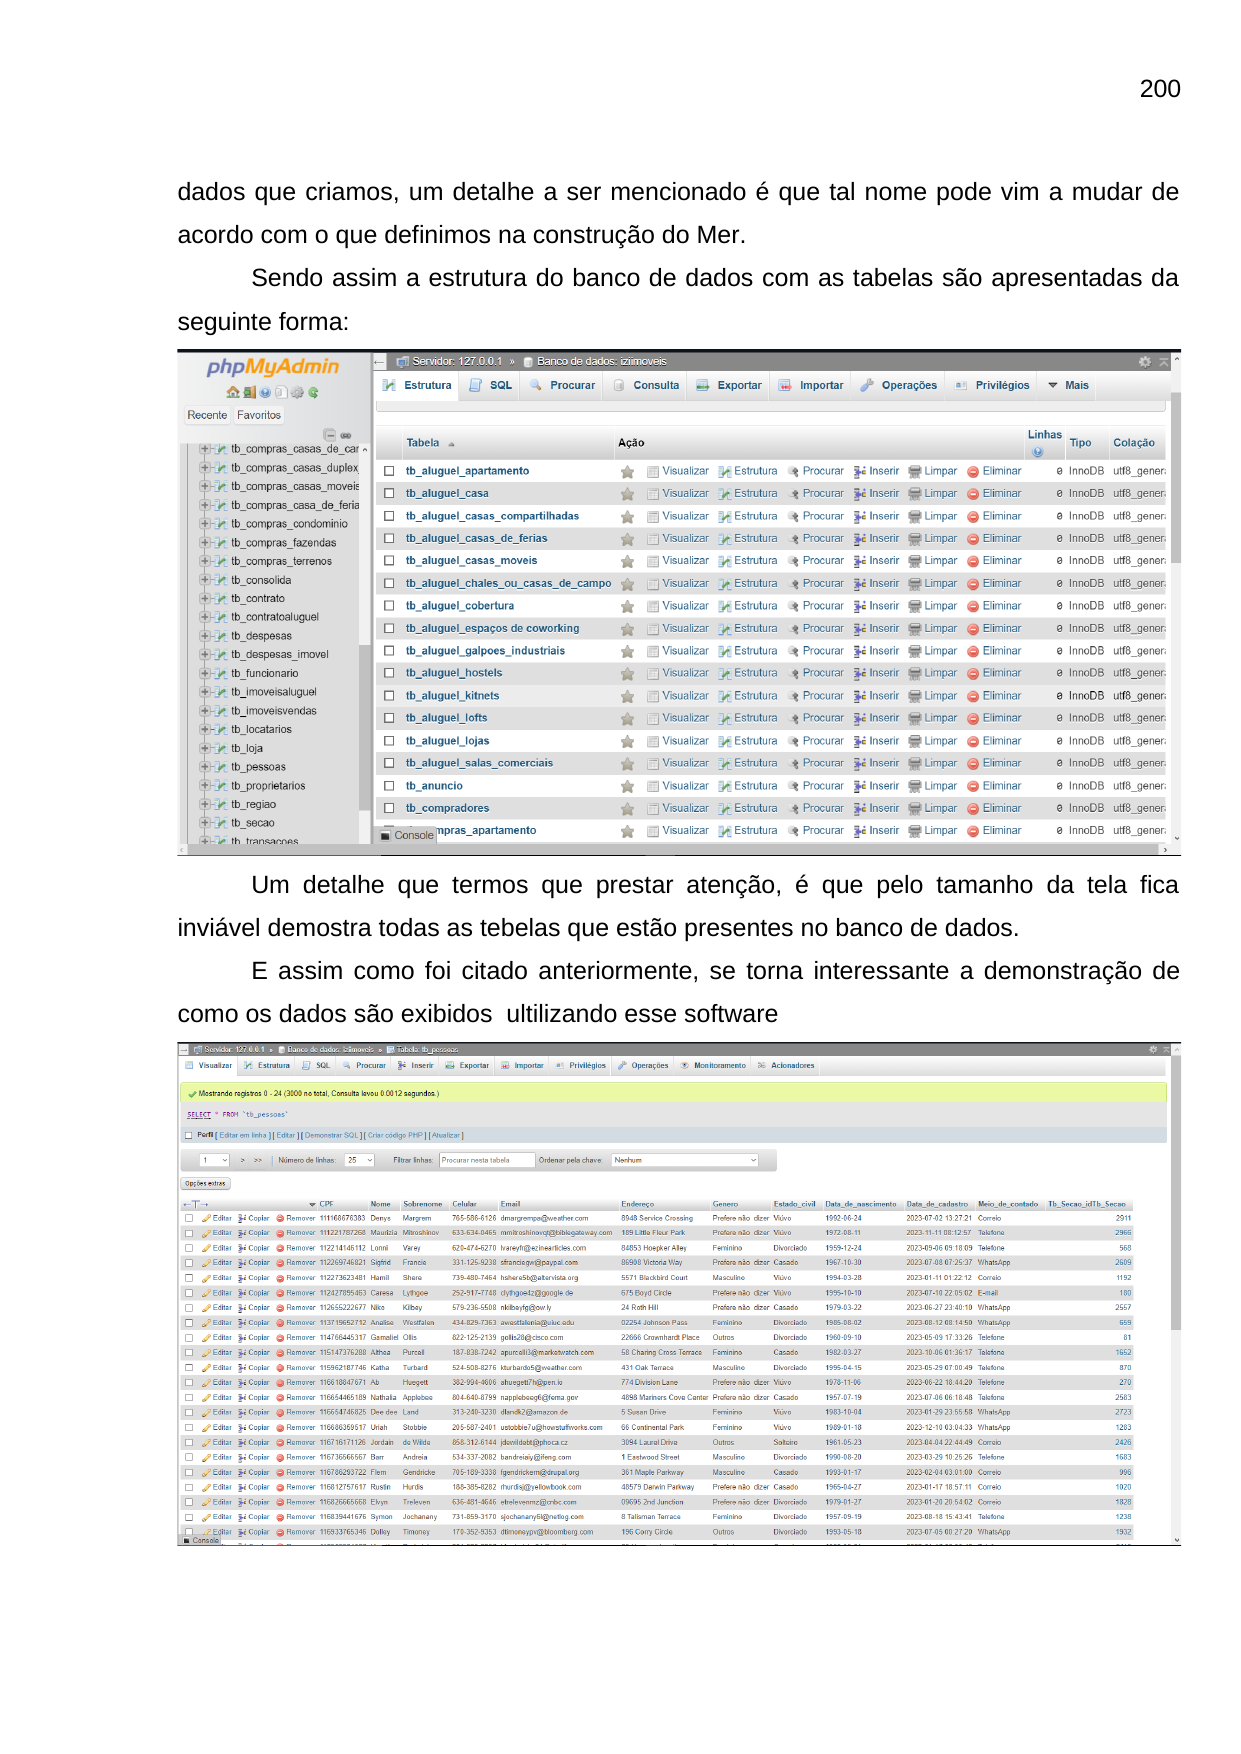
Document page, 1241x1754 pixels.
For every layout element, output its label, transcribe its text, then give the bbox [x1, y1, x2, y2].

text E assim como foi citado anteriormente, se torna interessante a demonstração de como os dados são exibidos ultilizando esse software [177, 956, 1181, 1028]
text Sendo assim a estrutura do banco de dados com as tabelas são apresentadas da seguinte forma: [177, 263, 1181, 335]
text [177, 177, 1181, 249]
picture [177, 1042, 1182, 1546]
picture [177, 349, 1182, 856]
text Um detalhe que termos que prestar atenção, é que pelo tamanho da tela fica inviável demostra todas as tebelas que estão presentes no banco de dados. [177, 869, 1181, 941]
